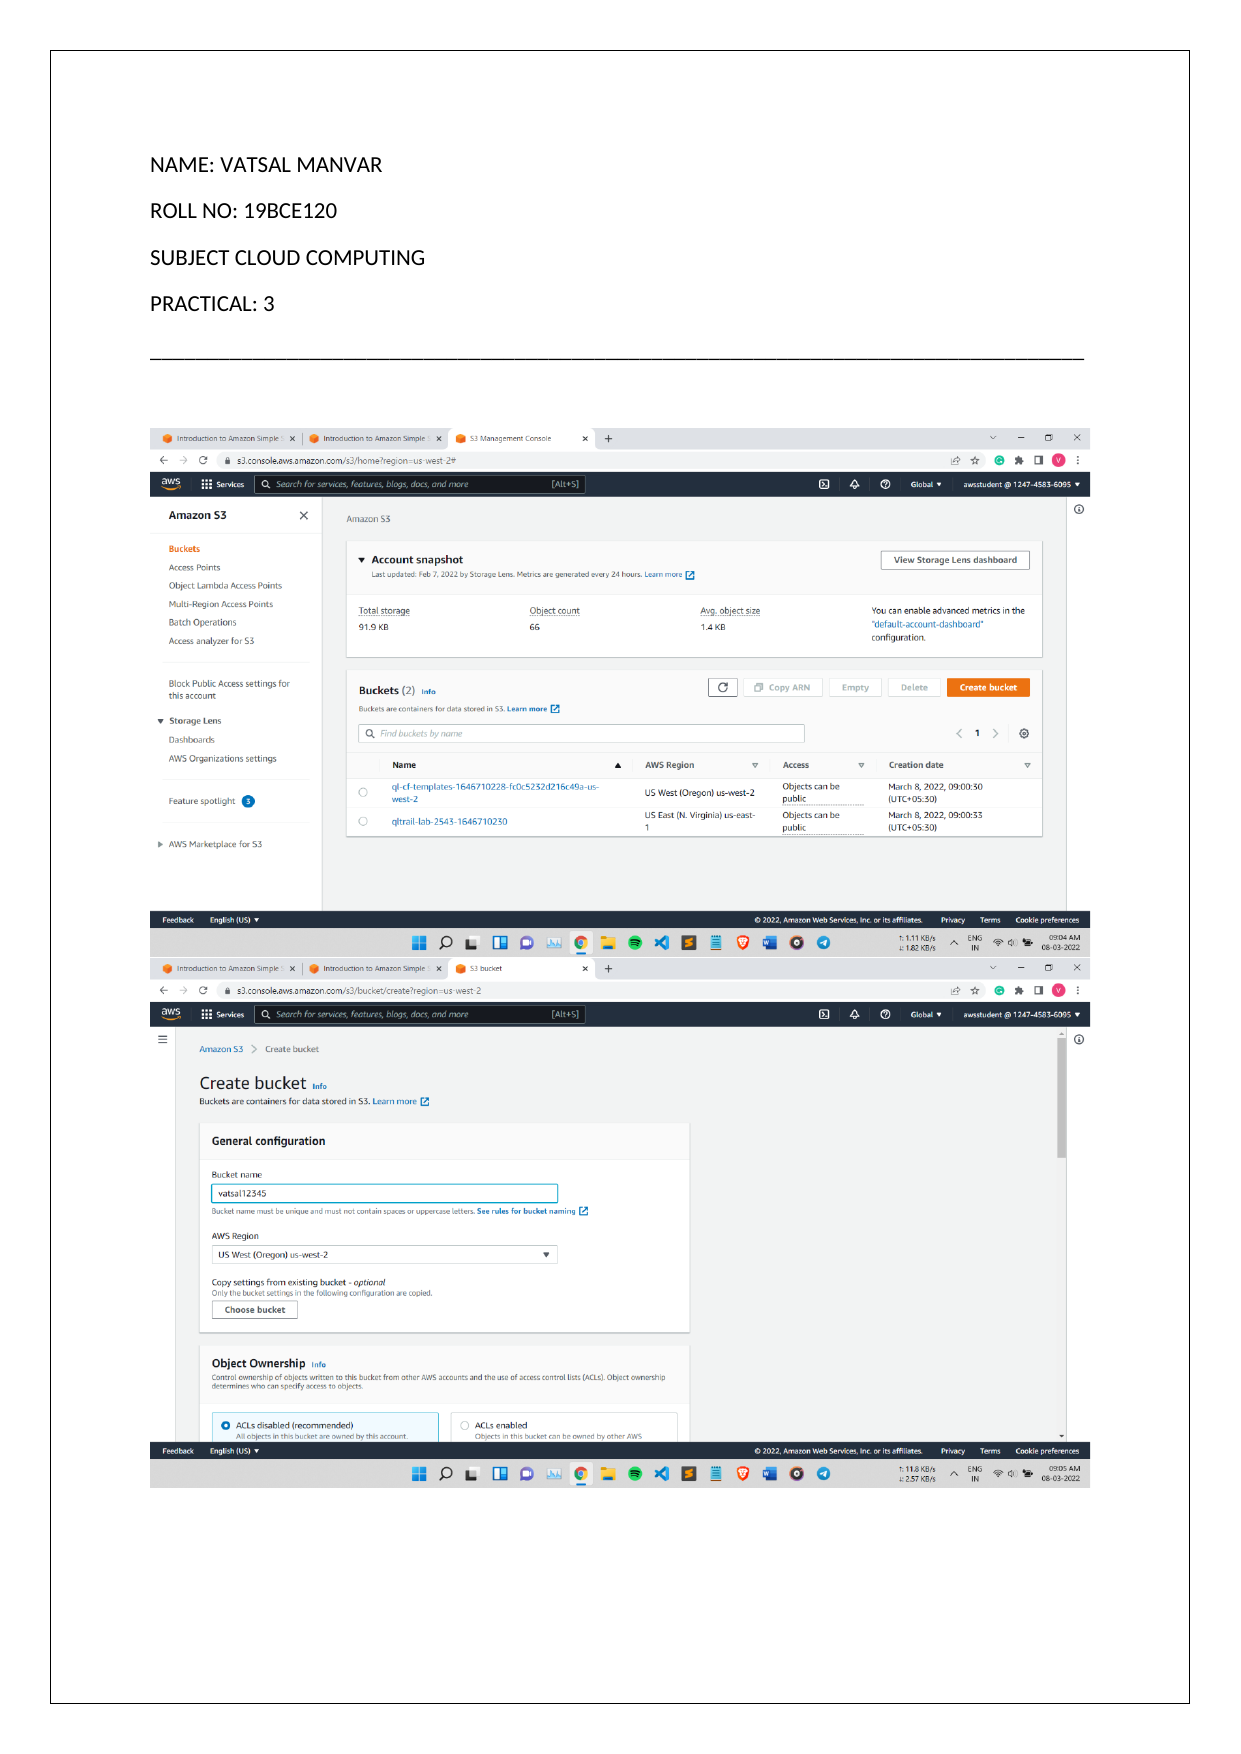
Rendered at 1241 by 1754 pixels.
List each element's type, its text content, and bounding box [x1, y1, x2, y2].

text __________________________________________________________________________________ [150, 335, 1090, 363]
text PRACTICAL: 3 [150, 289, 1090, 317]
text NAME: VATSAL MANVAR [150, 150, 1090, 178]
picture [150, 428, 1091, 957]
text SUBJECT CLOUD COMPUTING [150, 243, 1090, 271]
text ROLL NO: 19BCE120 [150, 196, 1090, 224]
picture [150, 958, 1091, 1488]
